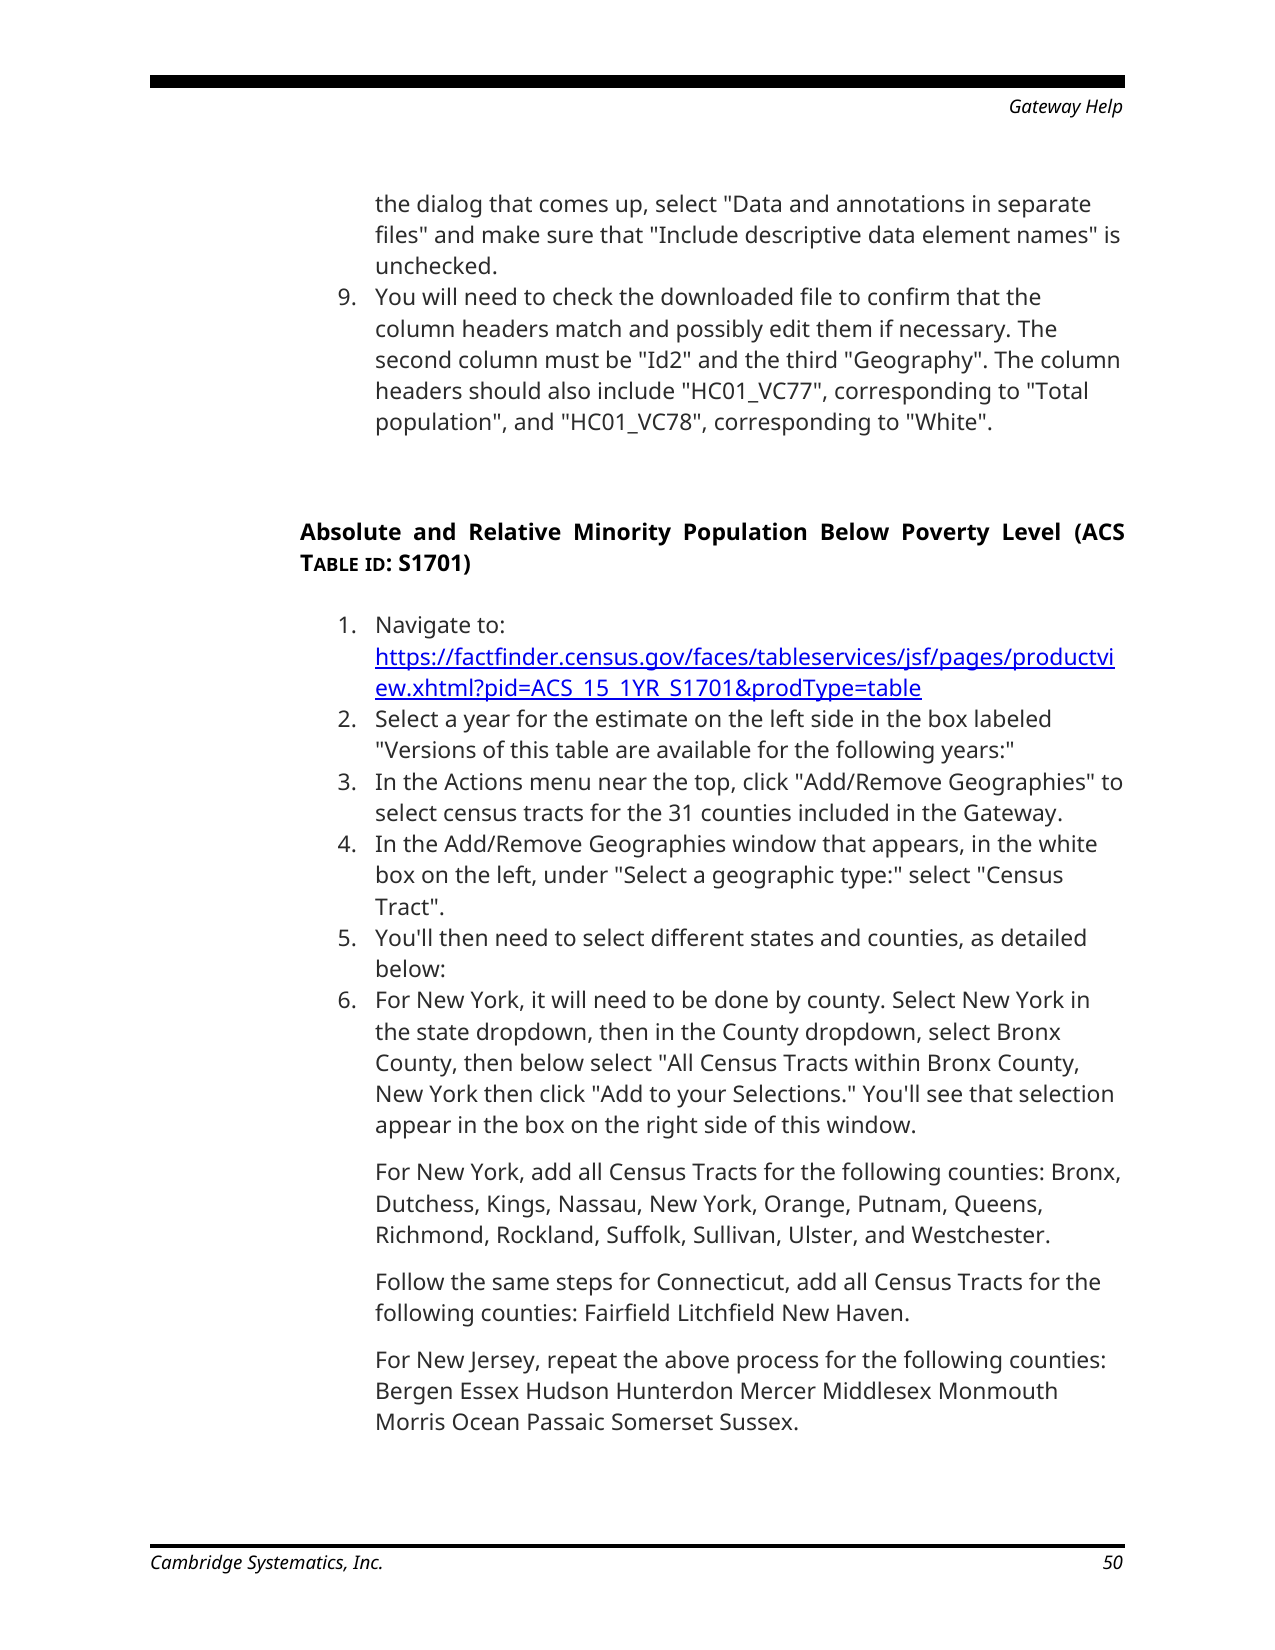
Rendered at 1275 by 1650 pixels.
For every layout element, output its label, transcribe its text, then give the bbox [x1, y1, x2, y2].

text Absolute and Relative Minority Population Below Poverty Level (ACS Table id: S1701) [300, 516, 1125, 578]
list You'll then need to select different states and counties, as detailed below: [337, 922, 1125, 984]
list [337, 187, 1125, 281]
list In the Actions menu near the top, click "Add/Remove Geographies" to select census tracts for the 31 counties included in the Gateway . [337, 766, 1125, 828]
list Navigate to: https://factfinder.census.gov/faces/tableservices/jsf/pages/productview.xhtml?pid=ACS_15_1YR_S1701&prodType=table [337, 609, 1125, 703]
list For New York, it will need to be done by county. Select New York in the state dropdown, then in the County dropdown, select Bronx County, then below select "All Census Tracts within Bronx County, New York then click "Add to your Selections." You'll see that selection appear in the box on the right side of this window. [337, 984, 1125, 1141]
text For New Jersey, repeat the above process for the following counties: Bergen Essex Hudson Hunterdon Mercer Middlesex Monmouth Morris Ocean Passaic Somerset Sussex. [375, 1344, 1125, 1437]
text For New York, add all Census Tracts for the following counties: Bronx, Dutchess, Kings, Nassau, New York, Orange, Putnam, Queens, Richmond, Rockland, Suffolk, Sullivan, Ulster, and Westchester. [375, 1156, 1125, 1250]
list You will need to check the downloaded file to confirm that the column headers match and possibly edit them if necessary. The second column must be "Id2" and the third "Geography". The column headers should also include "HC01_VC77", corresponding to "Total population", and "HC01_VC78", corresponding to "White". [337, 281, 1125, 437]
list In the Add/Remove Geographies window that appears, in the white box on the left, under "Select a geographic type:" select "Census Tract" . [337, 828, 1125, 922]
list Select a year for the estimate on the left side in the box labeled "Versions of this table are available for the following years:" [337, 703, 1125, 766]
text Follow the same steps for Connecticut, add all Census Tracts for the following counties: Fairfield Litchfield New Haven. [375, 1266, 1125, 1328]
